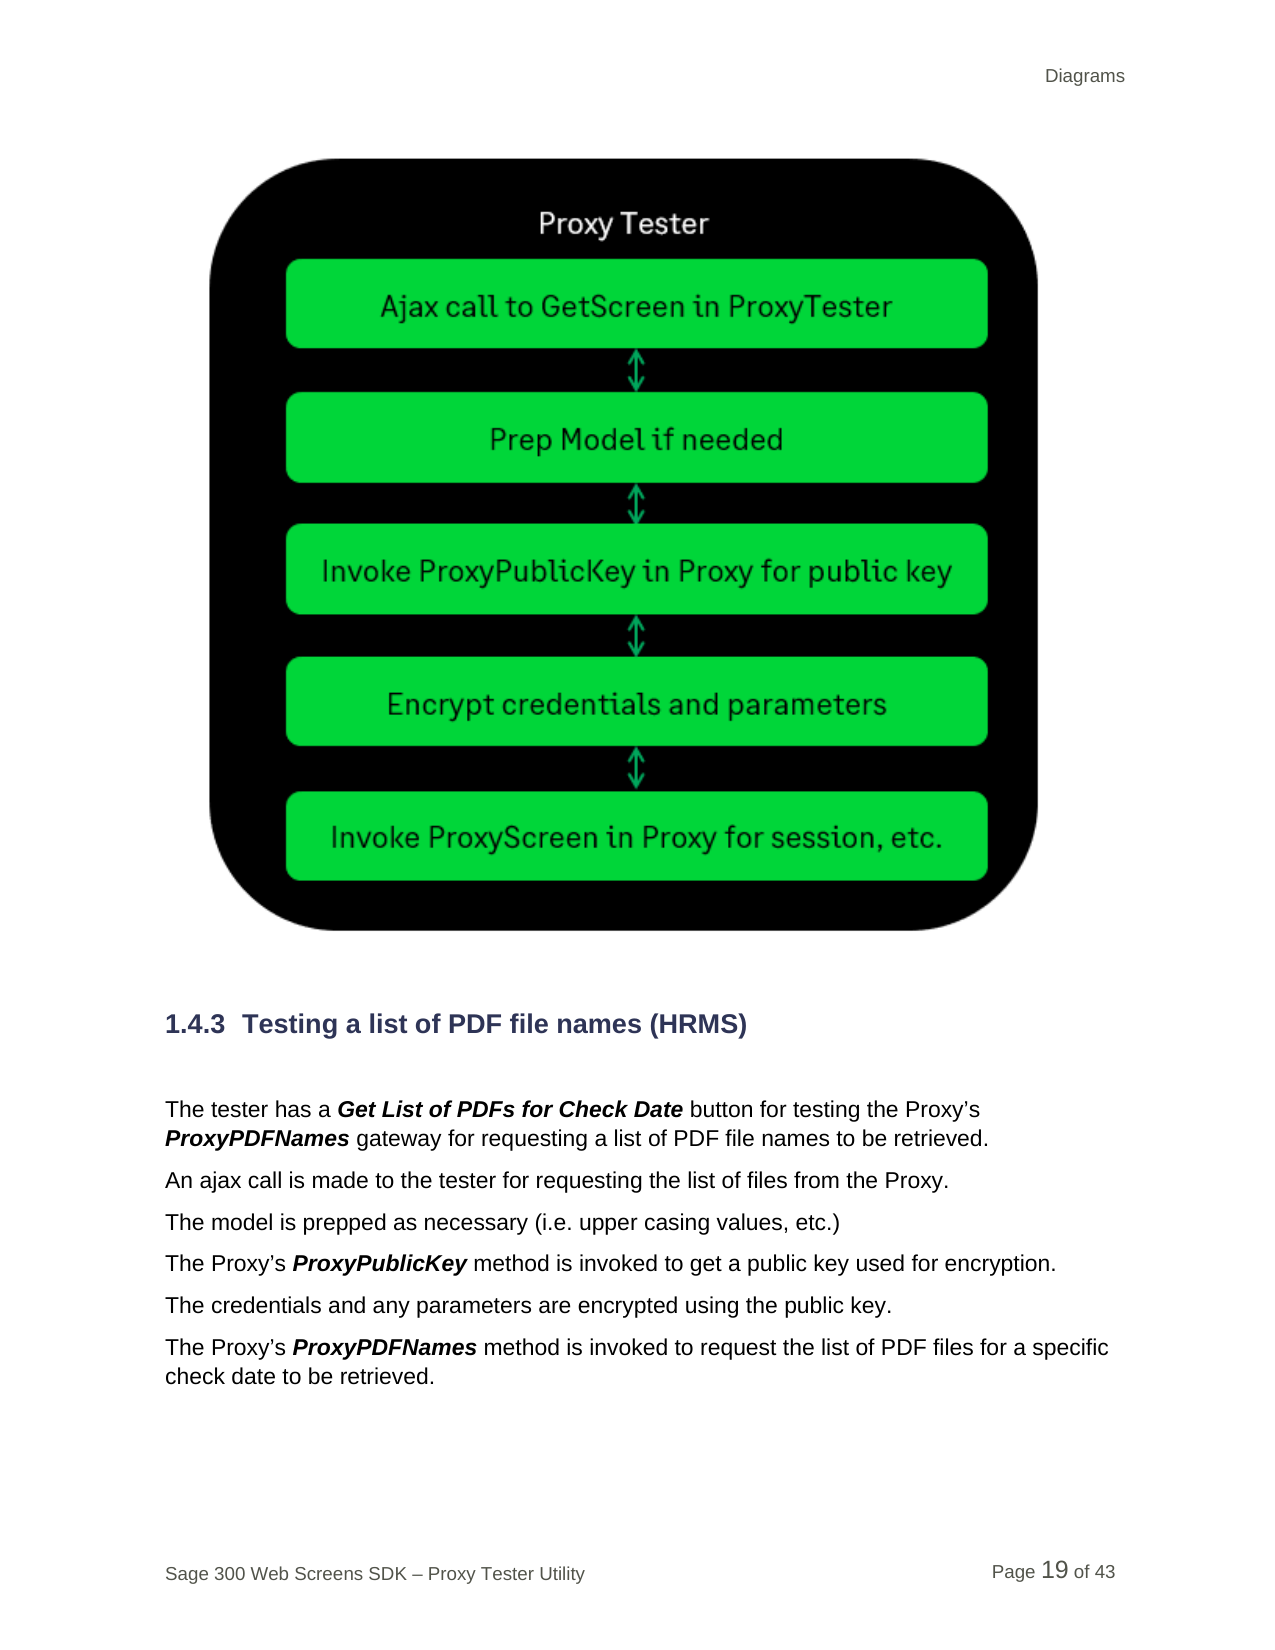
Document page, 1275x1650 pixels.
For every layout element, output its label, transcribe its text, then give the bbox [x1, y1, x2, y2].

text The credentials and any parameters are encrypted using the public key. [165, 1289, 1125, 1318]
picture [180, 149, 1110, 942]
text The Proxy’s ProxyPublicKey method is invoked to get a public key used for encryption. [165, 1247, 1125, 1277]
subtitle Testing a list of PDF file names (HRMS) [165, 1008, 1125, 1039]
text The model is prepped as necessary (i.e. upper casing values, etc.) [165, 1206, 1125, 1235]
text An ajax call is made to the tester for requesting the list of files from the Proxy. [165, 1164, 1125, 1193]
text The tester has a Get List of PDFs for Check Date button for testing the Proxy’s ProxyPDFNames gateway for requesting a list of PDF file names to be retrieved. [165, 1093, 1125, 1152]
text The Proxy’s ProxyPDFNames method is invoked to request the list of PDF files for a specific check date to be retrieved. [165, 1331, 1125, 1389]
